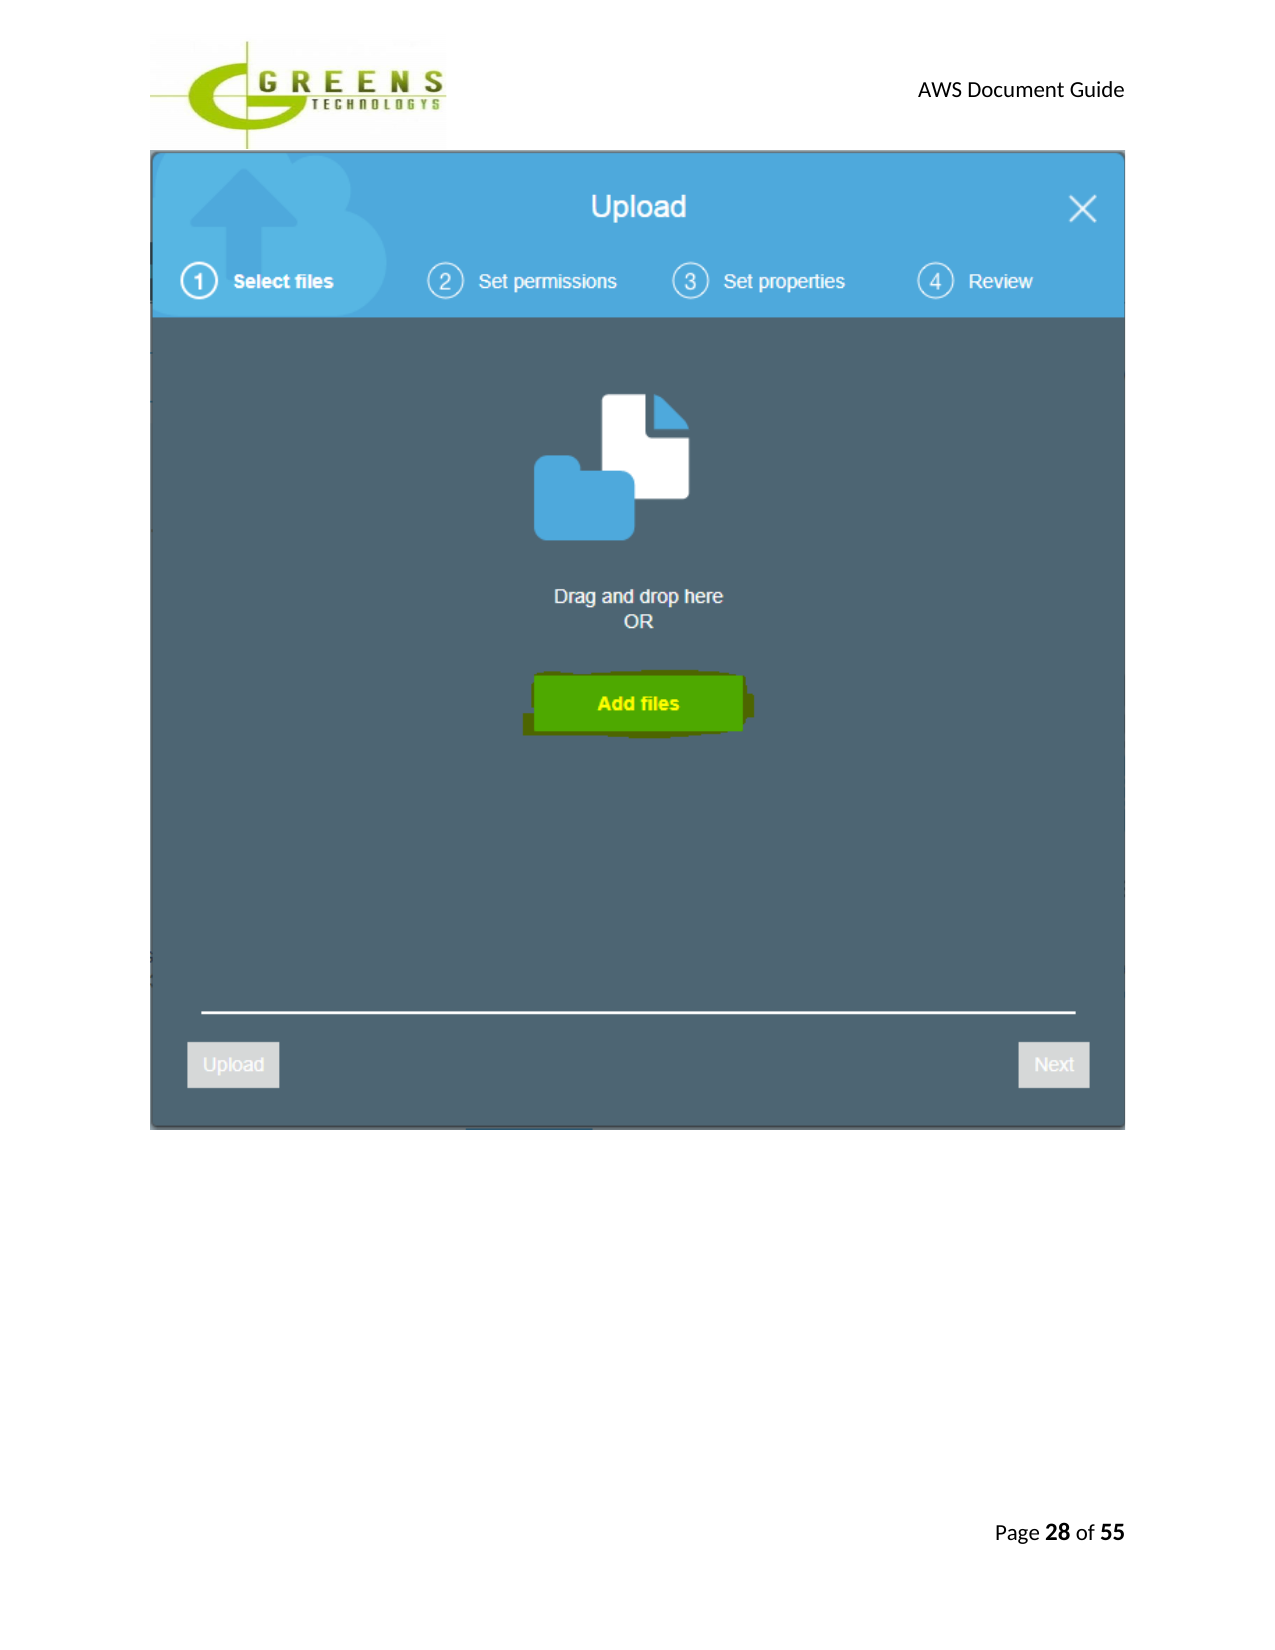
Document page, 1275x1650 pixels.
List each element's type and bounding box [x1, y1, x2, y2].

picture [150, 150, 1125, 1130]
picture [150, 33, 447, 149]
